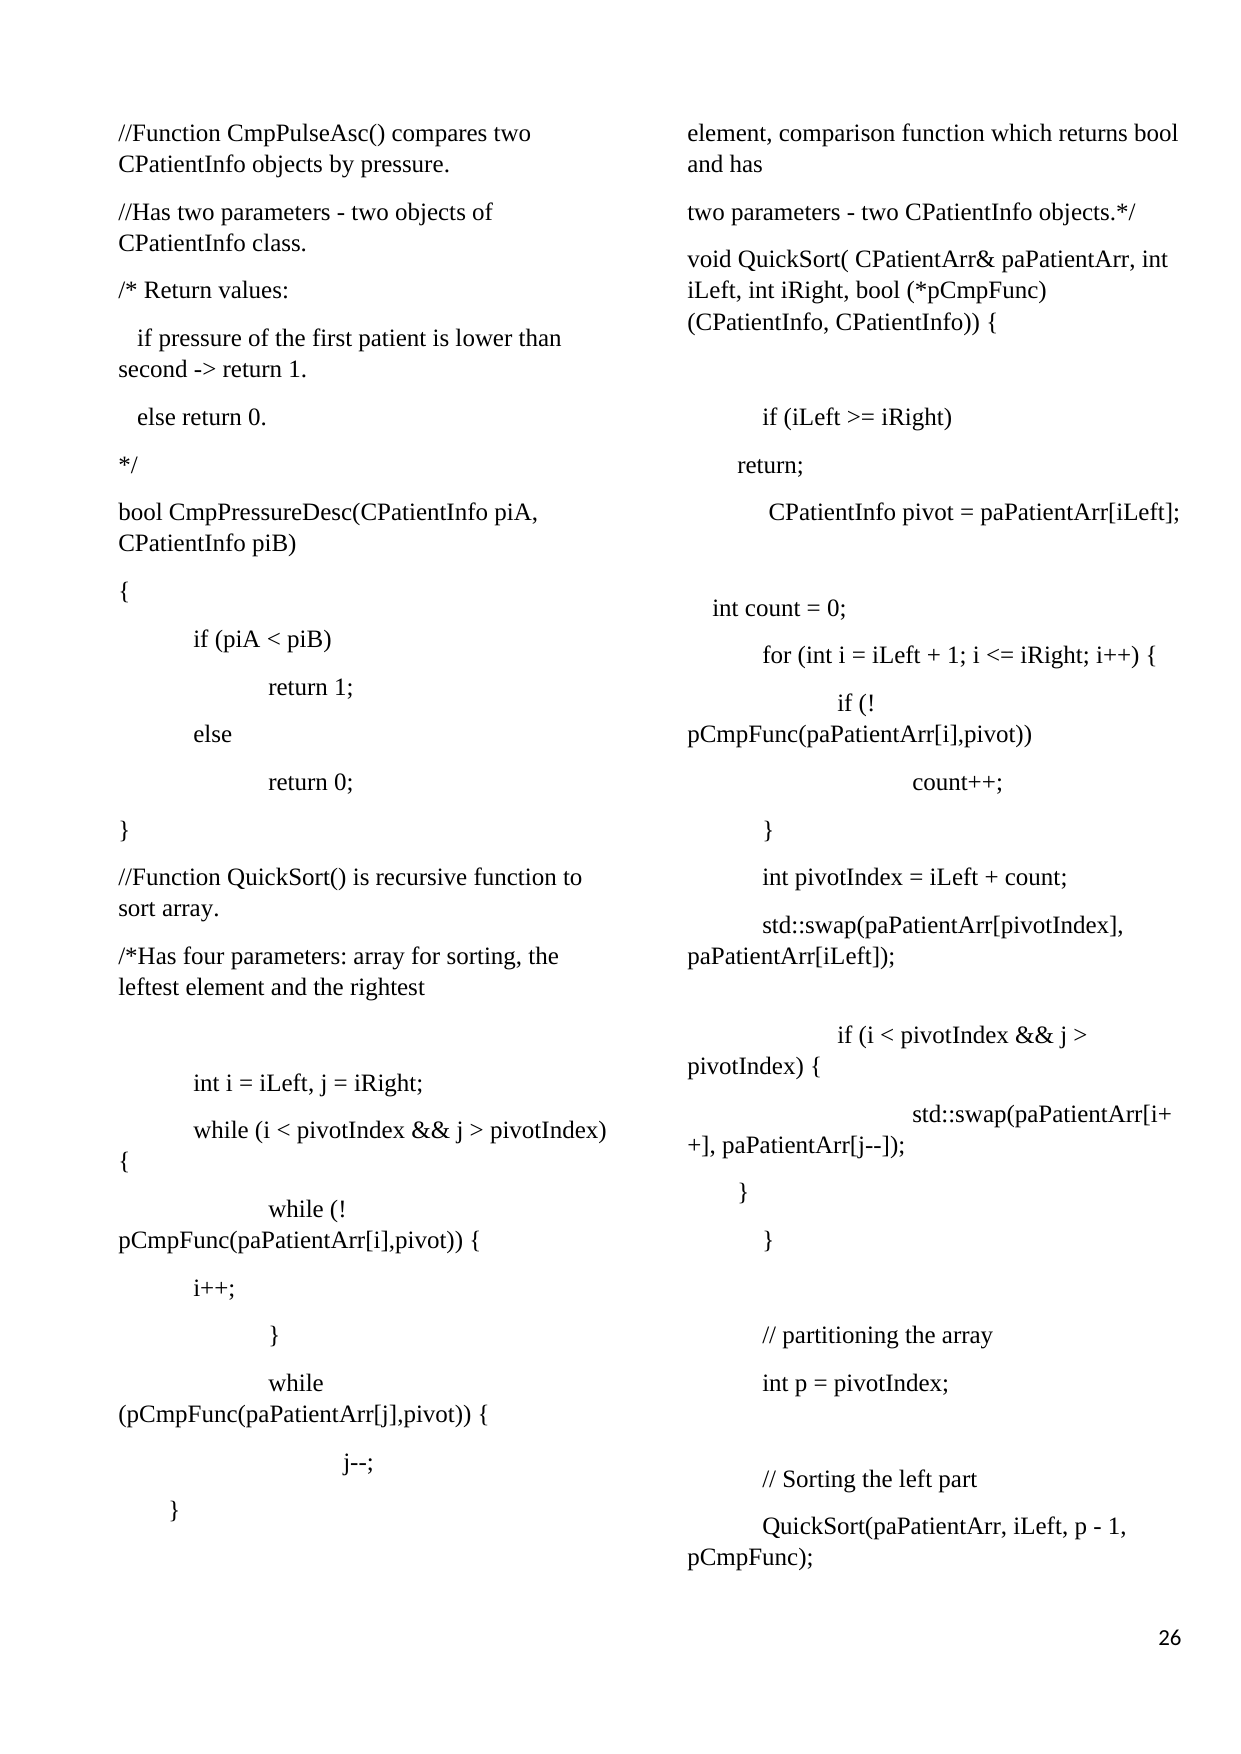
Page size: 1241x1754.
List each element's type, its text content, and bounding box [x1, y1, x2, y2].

text if pressure of the first patient is lower than second -> return 1. [118, 323, 612, 383]
text QuickSort(paPatientArr, iLeft, p - 1, pCmpFunc); [687, 1511, 1181, 1571]
text } [118, 1321, 612, 1349]
text } [118, 815, 612, 843]
text bool CmpPressureDesc(CPatientInfo piA, CPatientInfo piB) [118, 497, 612, 557]
text if (!pCmpFunc(paPatientArr[i],pivot)) [687, 688, 1181, 748]
text //Function CmpPulseAsc() compares two CPatientInfo objects by pressure. [118, 118, 612, 178]
text int p = pivotIndex; [687, 1368, 1181, 1397]
text j--; [118, 1447, 612, 1476]
text if (i < pivotIndex && j > pivotIndex) { [687, 1020, 1181, 1080]
text for (int i = iLeft + 1; i <= iRight; i++) { [687, 641, 1181, 669]
text //Function QuickSort() is recursive function to sort array. [118, 862, 612, 922]
text } [118, 1495, 612, 1523]
text CPatientInfo pivot = paPatientArr[iLeft]; [687, 497, 1181, 526]
text count++; [687, 767, 1181, 796]
text // partitioning the array [687, 1321, 1181, 1349]
text return 0; [118, 767, 612, 796]
text std::swap(paPatientArr[pivotIndex], paPatientArr[iLeft]); [687, 910, 1181, 970]
text */ [118, 450, 612, 478]
text while (pCmpFunc(paPatientArr[j],pivot)) { [118, 1368, 612, 1428]
text void QuickSort( CPatientArr& paPatientArr, int iLeft, int iRight, bool (*pCmpFunc)(CPatientInfo, CPatientInfo)) { [687, 244, 1181, 335]
text if (iLeft >= iRight) [687, 402, 1181, 431]
text /*Has four parameters: array for sorting, the leftest element and the rightest [118, 941, 612, 1001]
text int i = iLeft, j = iRight; [118, 1068, 612, 1096]
text int count = 0; [687, 593, 1181, 622]
text } [687, 1177, 1181, 1206]
text /* Return values: [118, 276, 612, 304]
text return; [687, 450, 1181, 478]
text if (piA < piB) [118, 624, 612, 653]
text while (i < pivotIndex && j > pivotIndex) { [118, 1115, 612, 1175]
text return 1; [118, 672, 612, 700]
text std::swap(paPatientArr[i++], paPatientArr[j--]); [687, 1099, 1181, 1158]
text else [118, 719, 612, 748]
text } [687, 815, 1181, 843]
text element, comparison function which returns bool and has [687, 118, 1181, 178]
text } [687, 1225, 1181, 1254]
text //Has two parameters - two objects of CPatientInfo class. [118, 197, 612, 257]
text two parameters - two CPatientInfo objects.*/ [687, 197, 1181, 226]
text int pivotIndex = iLeft + count; [687, 862, 1181, 891]
text else return 0. [118, 402, 612, 431]
text while (!pCmpFunc(paPatientArr[i],pivot)) { [118, 1194, 612, 1254]
text // Sorting the left part [687, 1464, 1181, 1492]
text { [118, 576, 612, 605]
text i++; [118, 1273, 612, 1302]
